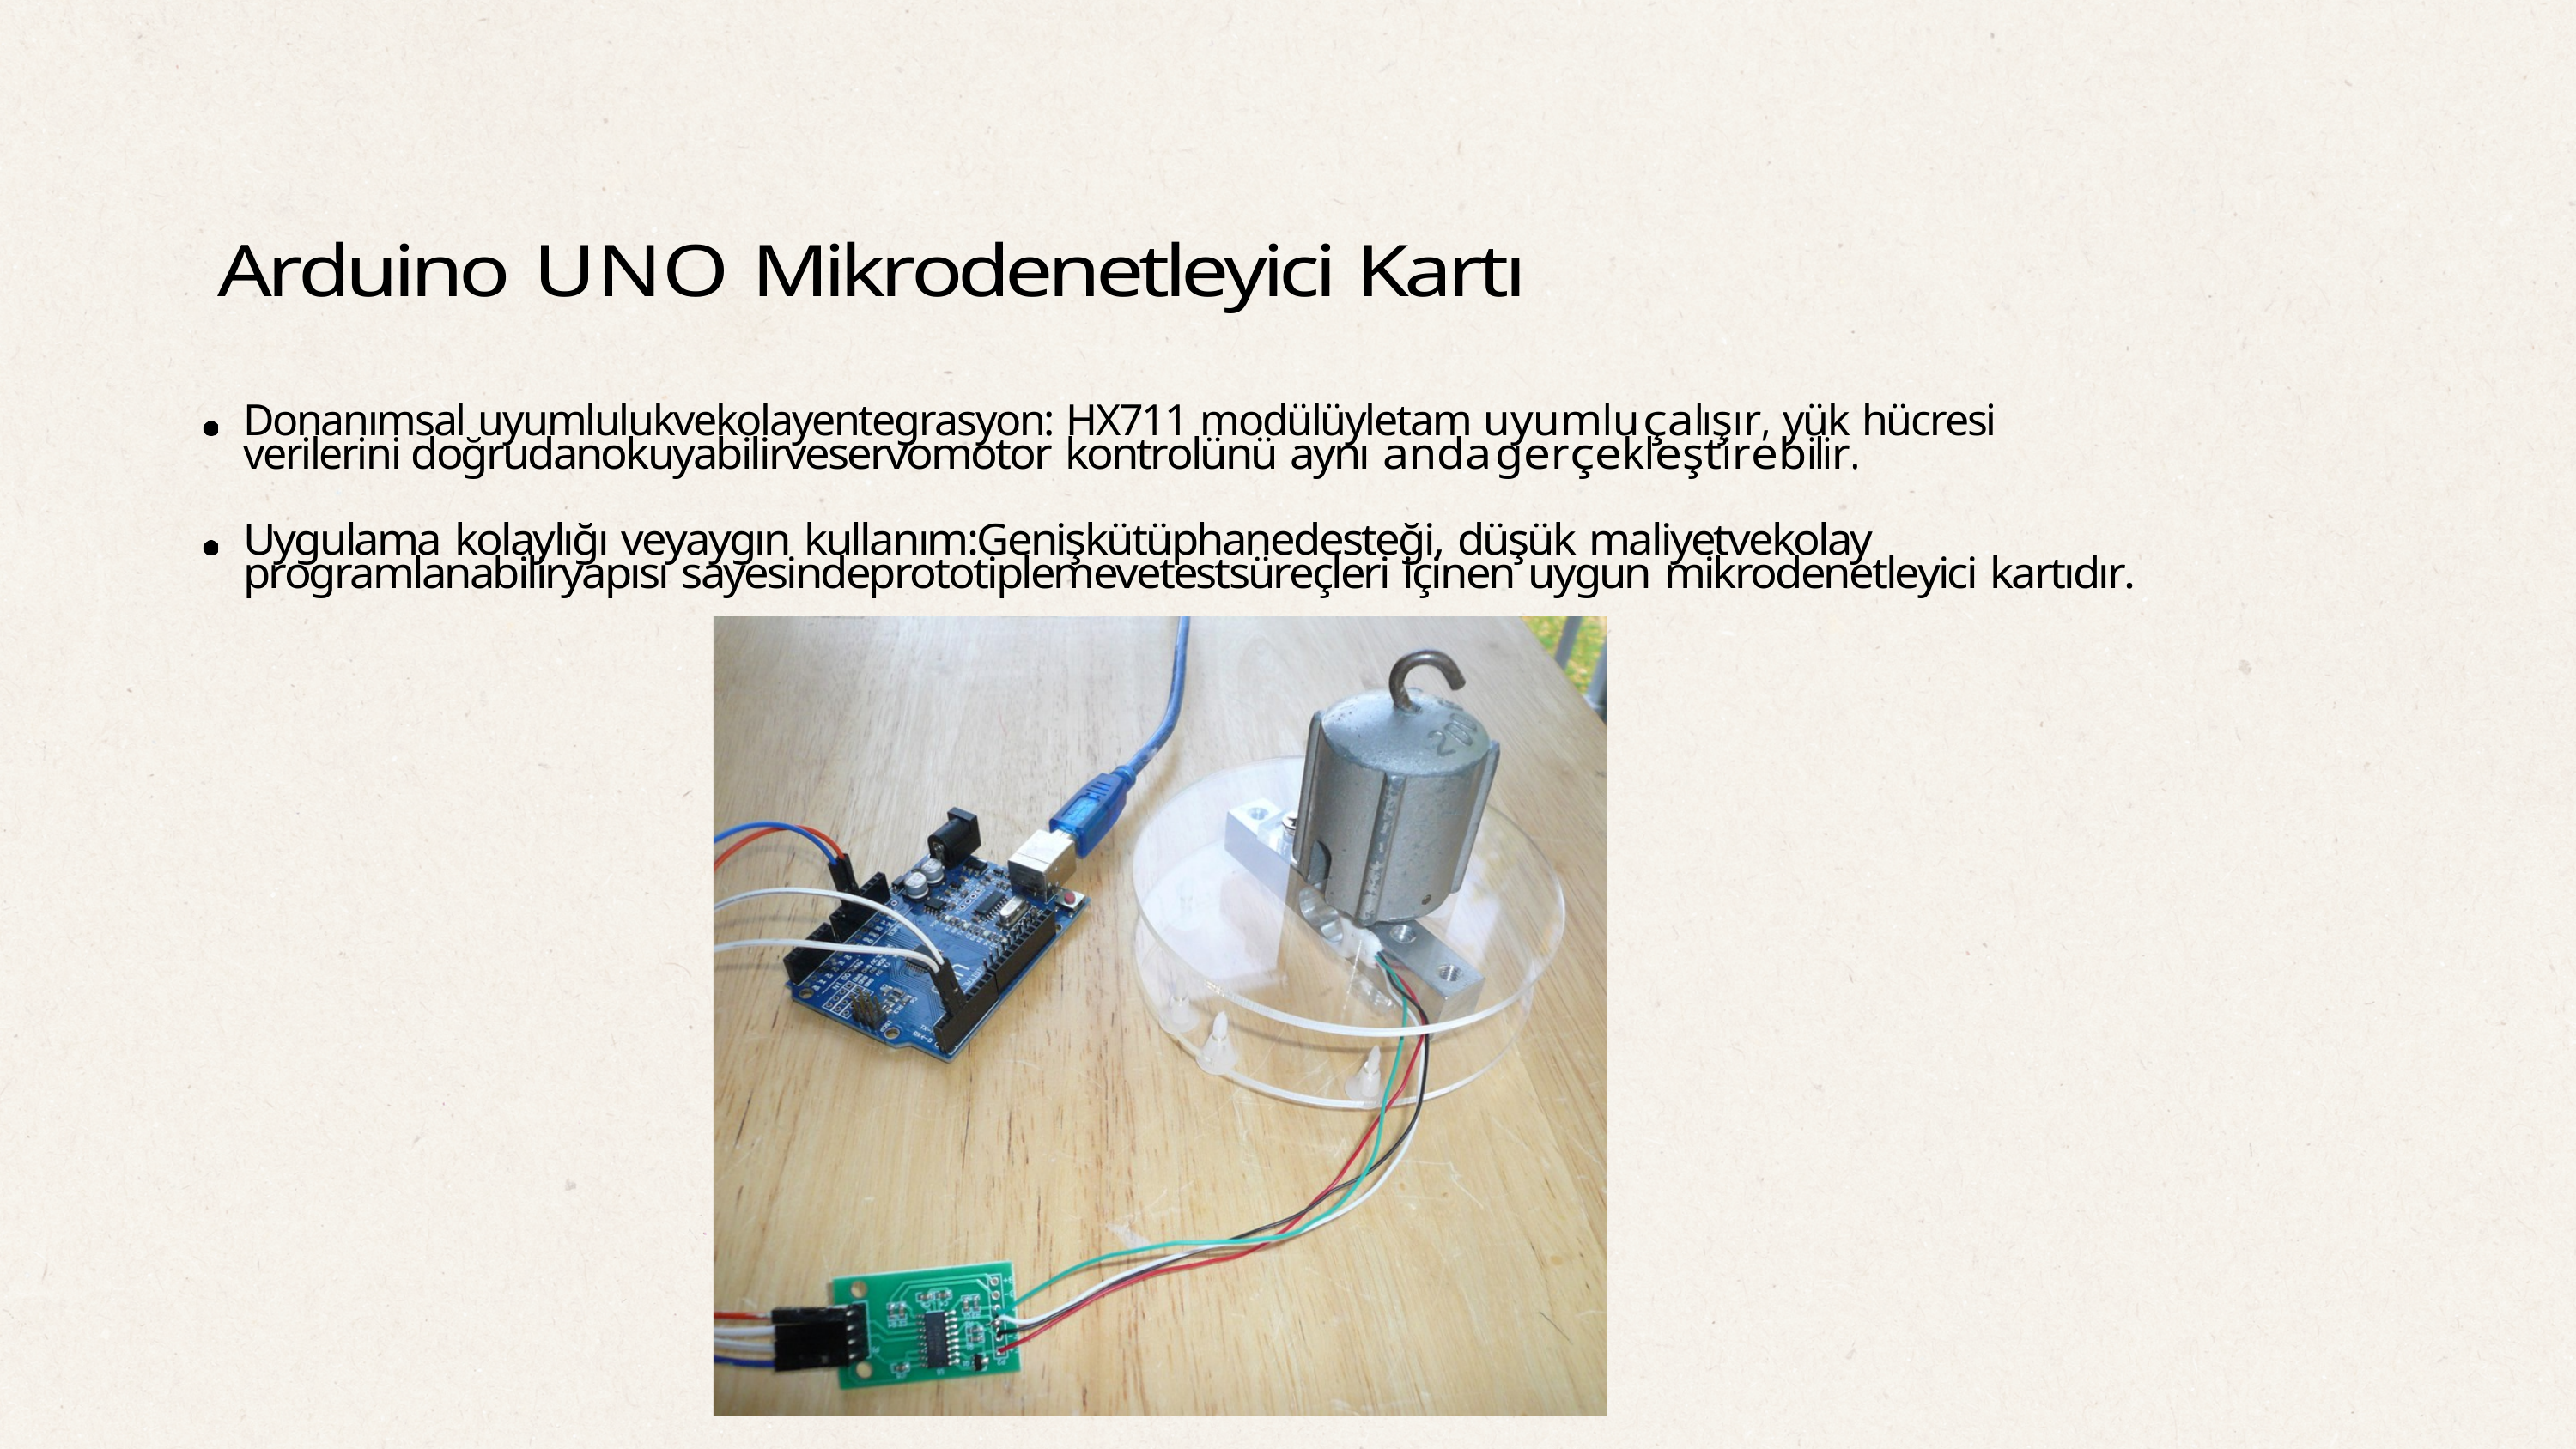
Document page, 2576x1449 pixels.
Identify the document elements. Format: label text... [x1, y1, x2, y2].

text Uygulama kolaylığı veyaygın kullanım:Genişkütüphanedesteği, düşük maliyetvekolay programlanabiliryapısı sayesindeprototiplemevetestsüreçleri içinen uygun mikrodenetleyici kartıdır. [204, 524, 2138, 601]
text Donanımsal uyumlulukvekolayentegrasyon: HX711 modülüyletam uyumluçalışır, yük hücresi verilerini doğrudanokuyabilirveservomotor kontrolünü aynı andagerçekleştirebilir. [204, 405, 2131, 482]
picture [0, 0, 2576, 1449]
subtitle Arduino UNO Mikrodenetleyici Kartı [217, 221, 2576, 318]
